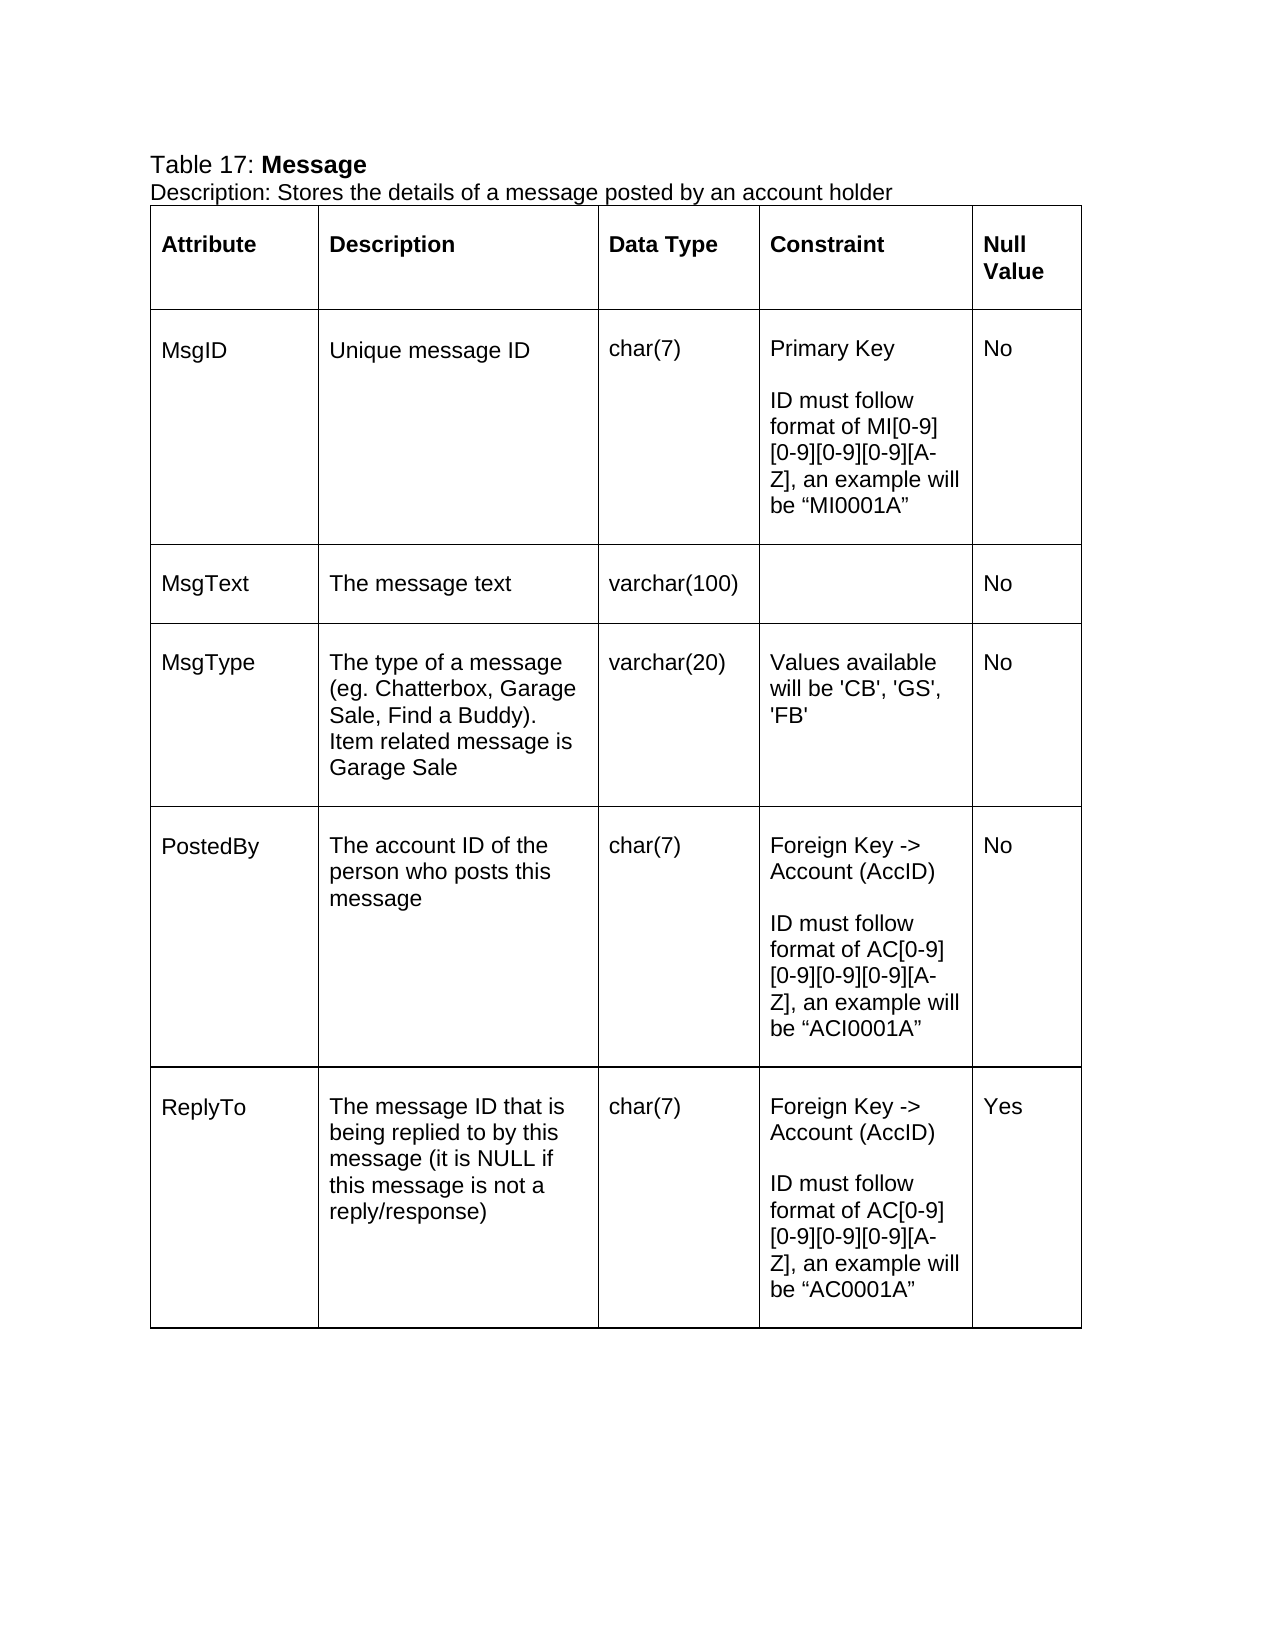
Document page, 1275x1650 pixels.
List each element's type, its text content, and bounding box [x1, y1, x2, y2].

table_cell varchar(100) [599, 545, 759, 623]
table_cell MsgText [151, 545, 318, 623]
table_cell Primary Key ID must follow format of MI[0-9][0-9][0-9][0-9][A-Z], an example will be “MI0001A” [760, 310, 972, 543]
table_cell Foreign Key -> Account (AccID) ID must follow format of AC[0-9][0-9][0-9][0-9][A-Z], an example will be “AC0001A” [760, 1068, 972, 1327]
table_header Data Type [599, 206, 759, 309]
table_header Null Value [973, 206, 1081, 309]
table_header Description [319, 206, 598, 309]
table_cell No [973, 624, 1081, 806]
table_cell ReplyTo [151, 1068, 318, 1327]
table_cell varchar(20) [599, 624, 759, 806]
table_cell Unique message ID [319, 310, 598, 543]
table_cell Yes [973, 1068, 1081, 1327]
table_cell The account ID of the person who posts this message [319, 807, 598, 1066]
table_cell char(7) [599, 807, 759, 1066]
table_cell [760, 545, 972, 623]
table_header Constraint [760, 206, 972, 309]
text Table 17: Message [150, 150, 1125, 179]
table_cell Values available will be 'CB', 'GS', 'FB' [760, 624, 972, 806]
table_cell The type of a message (eg. Chatterbox, Garage Sale, Find a Buddy). Item related message is Garage Sale [319, 624, 598, 806]
text Description: Stores the details of a message posted by an account holder [150, 179, 1125, 205]
table_cell Foreign Key -> Account (AccID) ID must follow format of AC[0-9][0-9][0-9][0-9][A-Z], an example will be “ACI0001A” [760, 807, 972, 1066]
table_cell The message ID that is being replied to by this message (it is NULL if this message is not a reply/response) [319, 1068, 598, 1327]
table_header Attribute [151, 206, 318, 309]
table_cell No [973, 310, 1081, 543]
table_cell No [973, 807, 1081, 1066]
table_cell MsgID [151, 310, 318, 543]
table_cell No [973, 545, 1081, 623]
table_cell MsgType [151, 624, 318, 806]
table_cell PostedBy [151, 807, 318, 1066]
table_cell char(7) [599, 1068, 759, 1327]
table_cell The message text [319, 545, 598, 623]
table_cell char(7) [599, 310, 759, 543]
